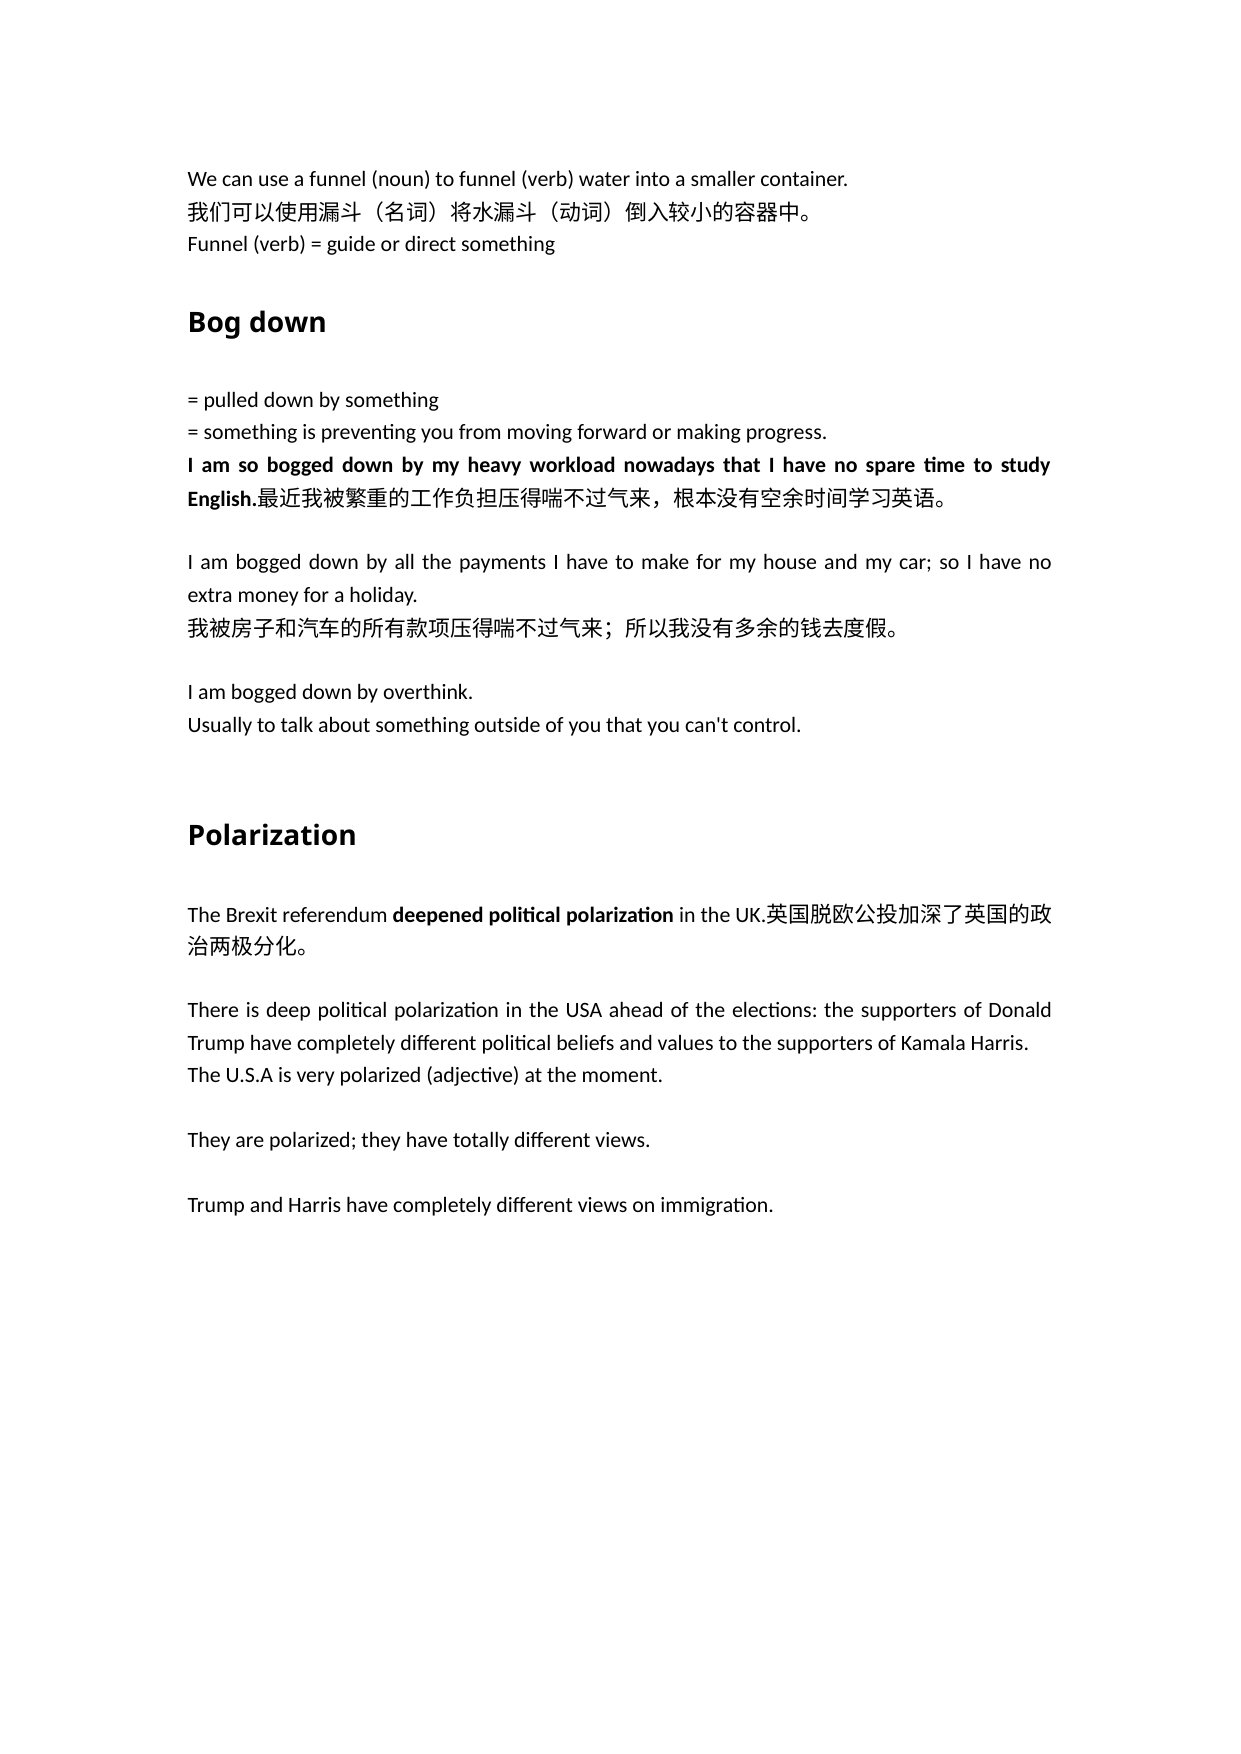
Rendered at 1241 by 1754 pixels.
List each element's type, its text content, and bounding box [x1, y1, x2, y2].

text I am bogged down by overthink. [187, 675, 1053, 708]
text Usually to talk about something outside of you that you can't control. [187, 708, 1053, 740]
text Trump and Harris have completely different views on immigration. [187, 1189, 1053, 1221]
subtitle Bog down [187, 289, 1053, 354]
text There is deep political polarization in the USA ahead of the elections: the supporters of Donald Trump have completely different political beliefs and values to the supporters of Kamala Harris. [187, 994, 1053, 1059]
text = pulled down by something [187, 383, 1053, 415]
text The Brexit referendum deepened political polarization in the UK.英国脱欧公投加深了英国的政治两极分化。 [187, 896, 1053, 961]
text 我们可以使用漏斗（名词）将水漏斗（动词）倒入较小的容器中。 [187, 194, 1053, 227]
text 我被房子和汽车的所有款项压得喘不过气来；所以我没有多余的钱去度假。 [187, 610, 1053, 643]
text I am so bogged down by my heavy workload nowadays that I have no spare time to study English.最近我被繁重的工作负担压得喘不过气来，根本没有空余时间学习英语。 [187, 448, 1053, 513]
text Funnel (verb) = guide or direct something [187, 227, 1053, 259]
subtitle Polarization [187, 802, 1053, 867]
text I am bogged down by all the payments I have to make for my house and my car; so I have no extra money for a holiday. [187, 545, 1053, 610]
text = something is preventing you from moving forward or making progress. [187, 415, 1053, 448]
text We can use a funnel (noun) to funnel (verb) water into a smaller container. [187, 162, 1053, 194]
text They are polarized; they have totally different views. [187, 1124, 1053, 1156]
text The U.S.A is very polarized (adjective) at the moment. [187, 1059, 1053, 1091]
